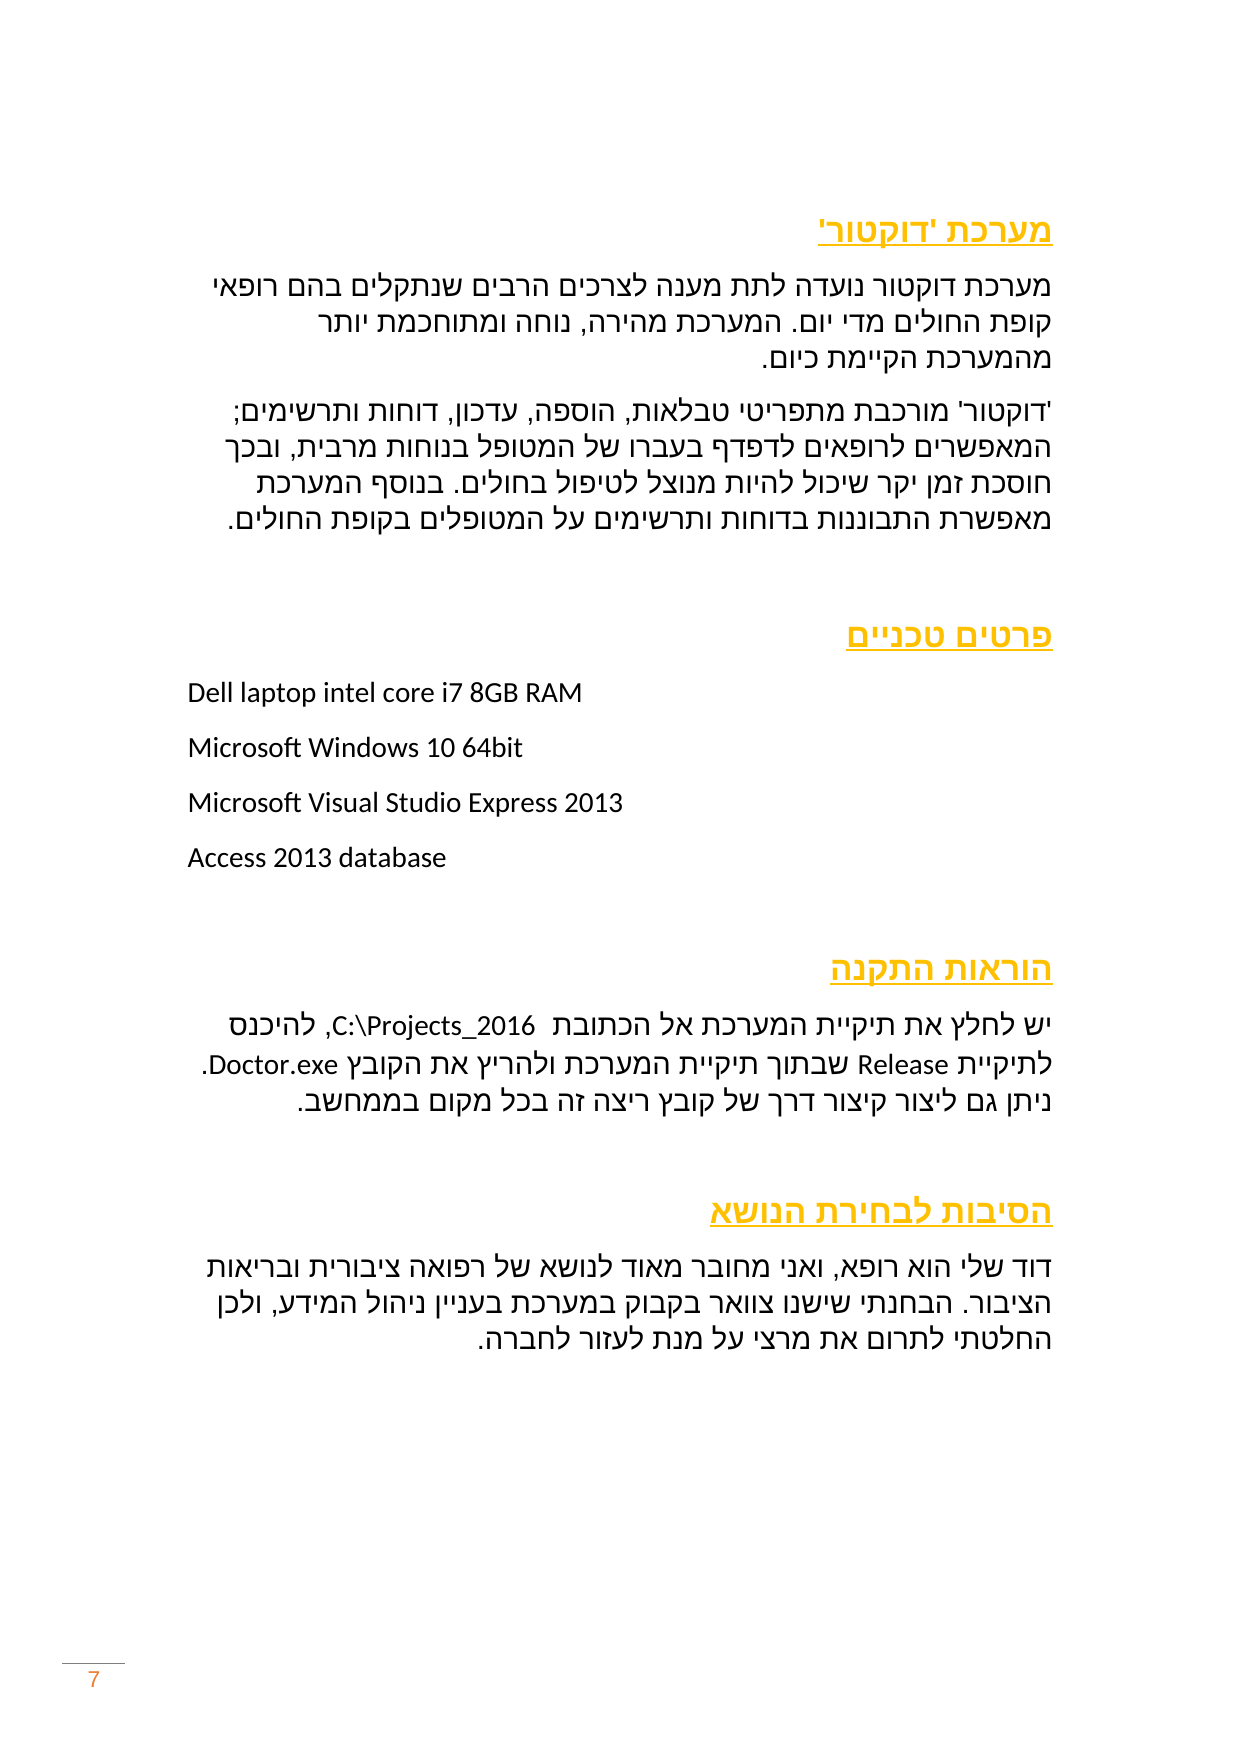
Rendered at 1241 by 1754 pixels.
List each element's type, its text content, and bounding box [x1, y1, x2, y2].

text פרטים טכניים [187, 616, 1053, 654]
text יש לחלץ את תיקיית המערכת אל הכתובת C:\Projects_2016, להיכנס לתיקיית Release שבתוך תיקיית המערכת ולהריץ את הקובץ Doctor.exe. ניתן גם ליצור קיצור דרך של קובץ ריצה זה בכל מקום בממחשב. [187, 1007, 1053, 1117]
text Microsoft Windows 10 64bit [187, 729, 1053, 764]
text מערכת דוקטור נועדה לתת מענה לצרכים הרבים שנתקלים בהם רופאי קופת החולים מדי יום. המערכת מהירה, נוחה ומתוחכמת יותר מהמערכת הקיימת כיום. [187, 269, 1053, 374]
text הוראות התקנה [187, 949, 1053, 988]
text Access 2013 database [187, 839, 1053, 875]
text הסיבות לבחירת הנושא [187, 1192, 1053, 1230]
text דוד שלי הוא רופא, ואני מחובר מאוד לנושא של רפואה ציבורית ובריאות הציבור. הבחנתי שישנו צוואר בקבוק במערכת בעניין ניהול המידע, ולכן החלטתי לתרום את מרצי על מנת לעזור לחברה. [187, 1250, 1053, 1356]
text 'דוקטור' מורכבת מתפריטי טבלאות, הוספה, עדכון, דוחות ותרשימים; המאפשרים לרופאים לדפדף בעברו של המטופל בנוחות מרבית, ובכך חוסכת זמן יקר שיכול להיות מנוצל לטיפול בחולים. בנוסף המערכת מאפשרת התבוננות בדוחות ותרשימים על המטופלים בקופת החולים. [187, 394, 1053, 536]
text מערכת 'דוקטור' [187, 211, 1053, 249]
text Dell laptop intel core i7 8GB RAM [187, 674, 1053, 709]
text Microsoft Visual Studio Express 2013 [187, 784, 1053, 820]
